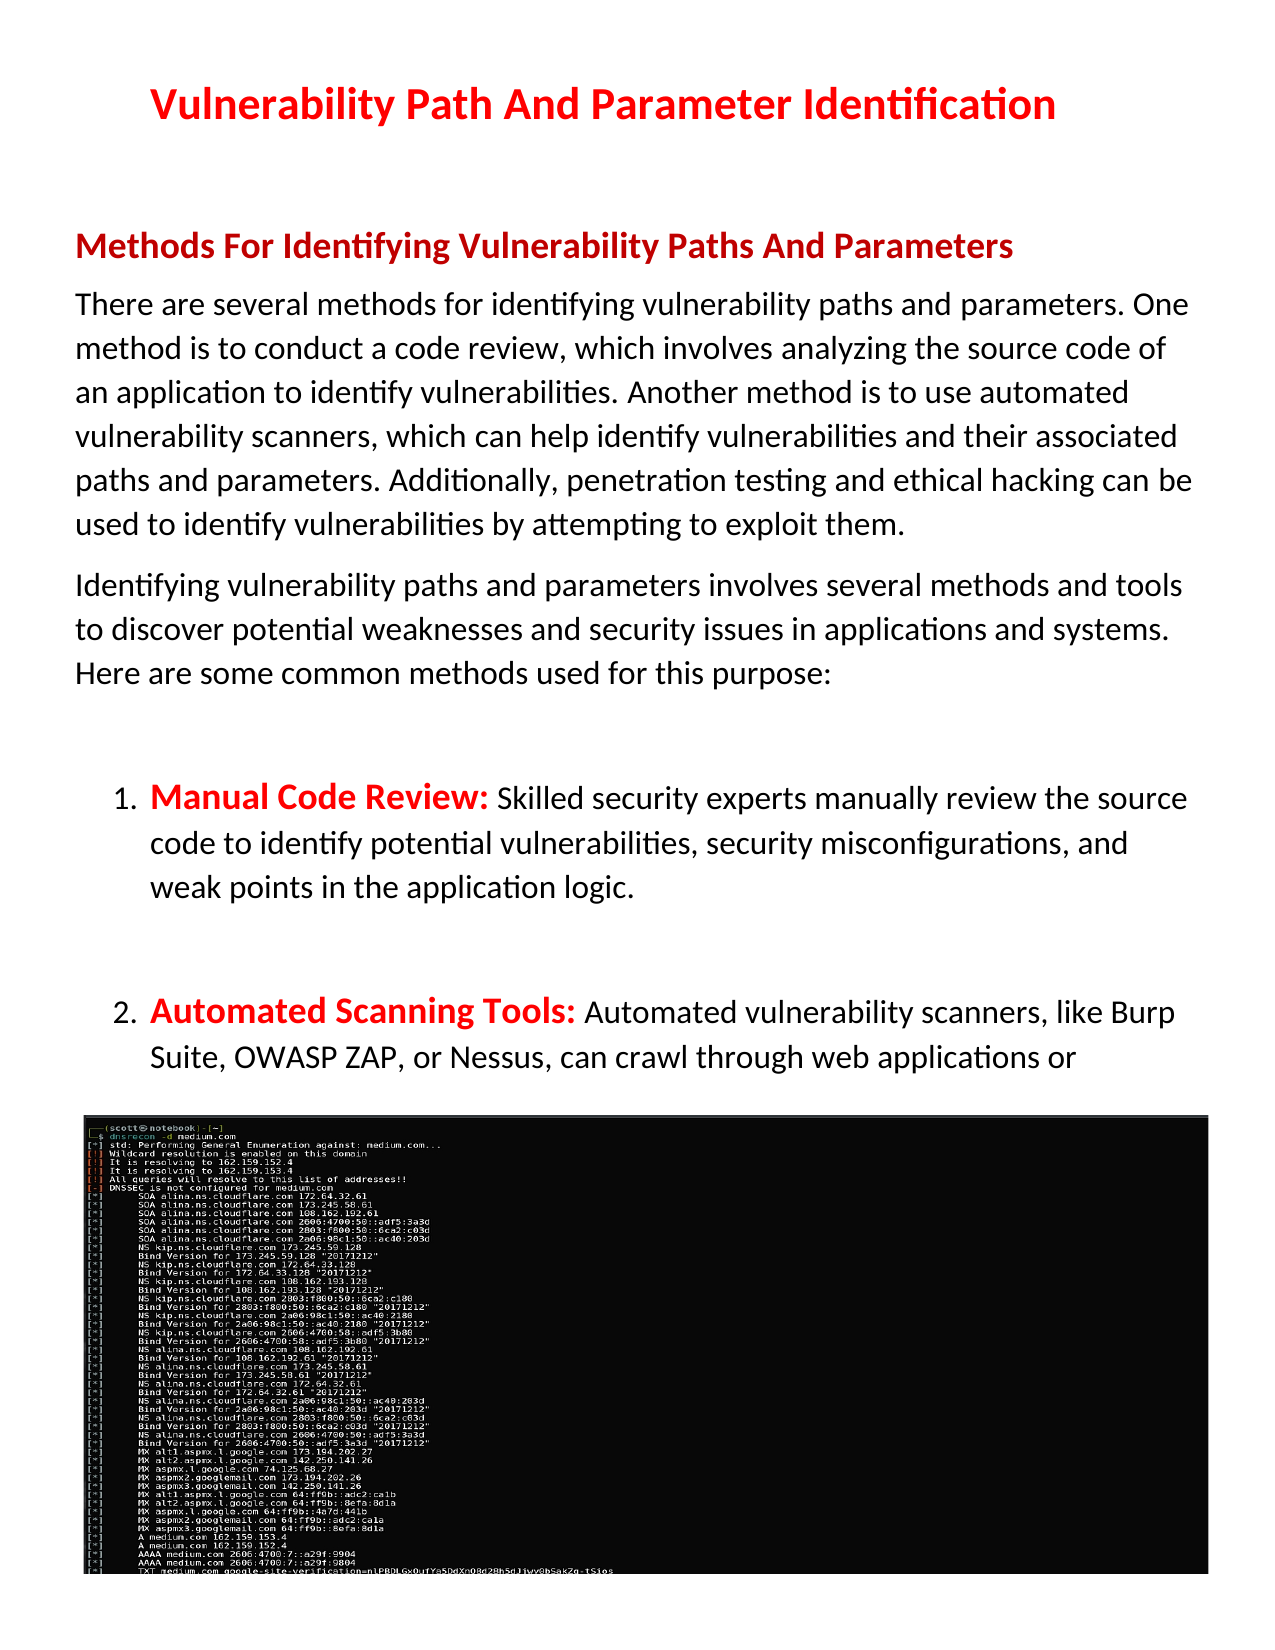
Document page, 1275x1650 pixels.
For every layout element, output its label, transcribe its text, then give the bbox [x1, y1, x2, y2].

list Automated Scanning Tools: Automated vulnerability scanners, like Burp Suite, OWASP ZAP, or Nessus, can crawl through web applications or networks, identifying common vulnerabilities such as SQL injection, Cross-Site Scripting (XSS), and more. [112, 987, 1200, 1077]
subtitle Methods For Identifying Vulnerability Paths And Parameters [75, 221, 1200, 268]
text There are several methods for identifying vulnerability paths and parameters. One method is to conduct a code review, which involves analyzing the source code of an application to identify vulnerabilities. Another method is to use automated vulnerability scanners, which can help identify vulnerabilities and their associated paths and parameters. Additionally, penetration testing and ethical hacking can be used to identify vulnerabilities by attempting to exploit them. [75, 283, 1200, 544]
text Identifying vulnerability paths and parameters involves several methods and tools to discover potential weaknesses and security issues in applications and systems. Here are some common methods used for this purpose: [75, 564, 1200, 692]
text Vulnerability Path And Parameter Identification [75, 75, 1200, 131]
list Manual Code Review: Skilled security experts manually review the source code to identify potential vulnerabilities, security misconfigurations, and weak points in the application logic. [112, 773, 1200, 907]
picture [83, 1115, 1209, 1574]
